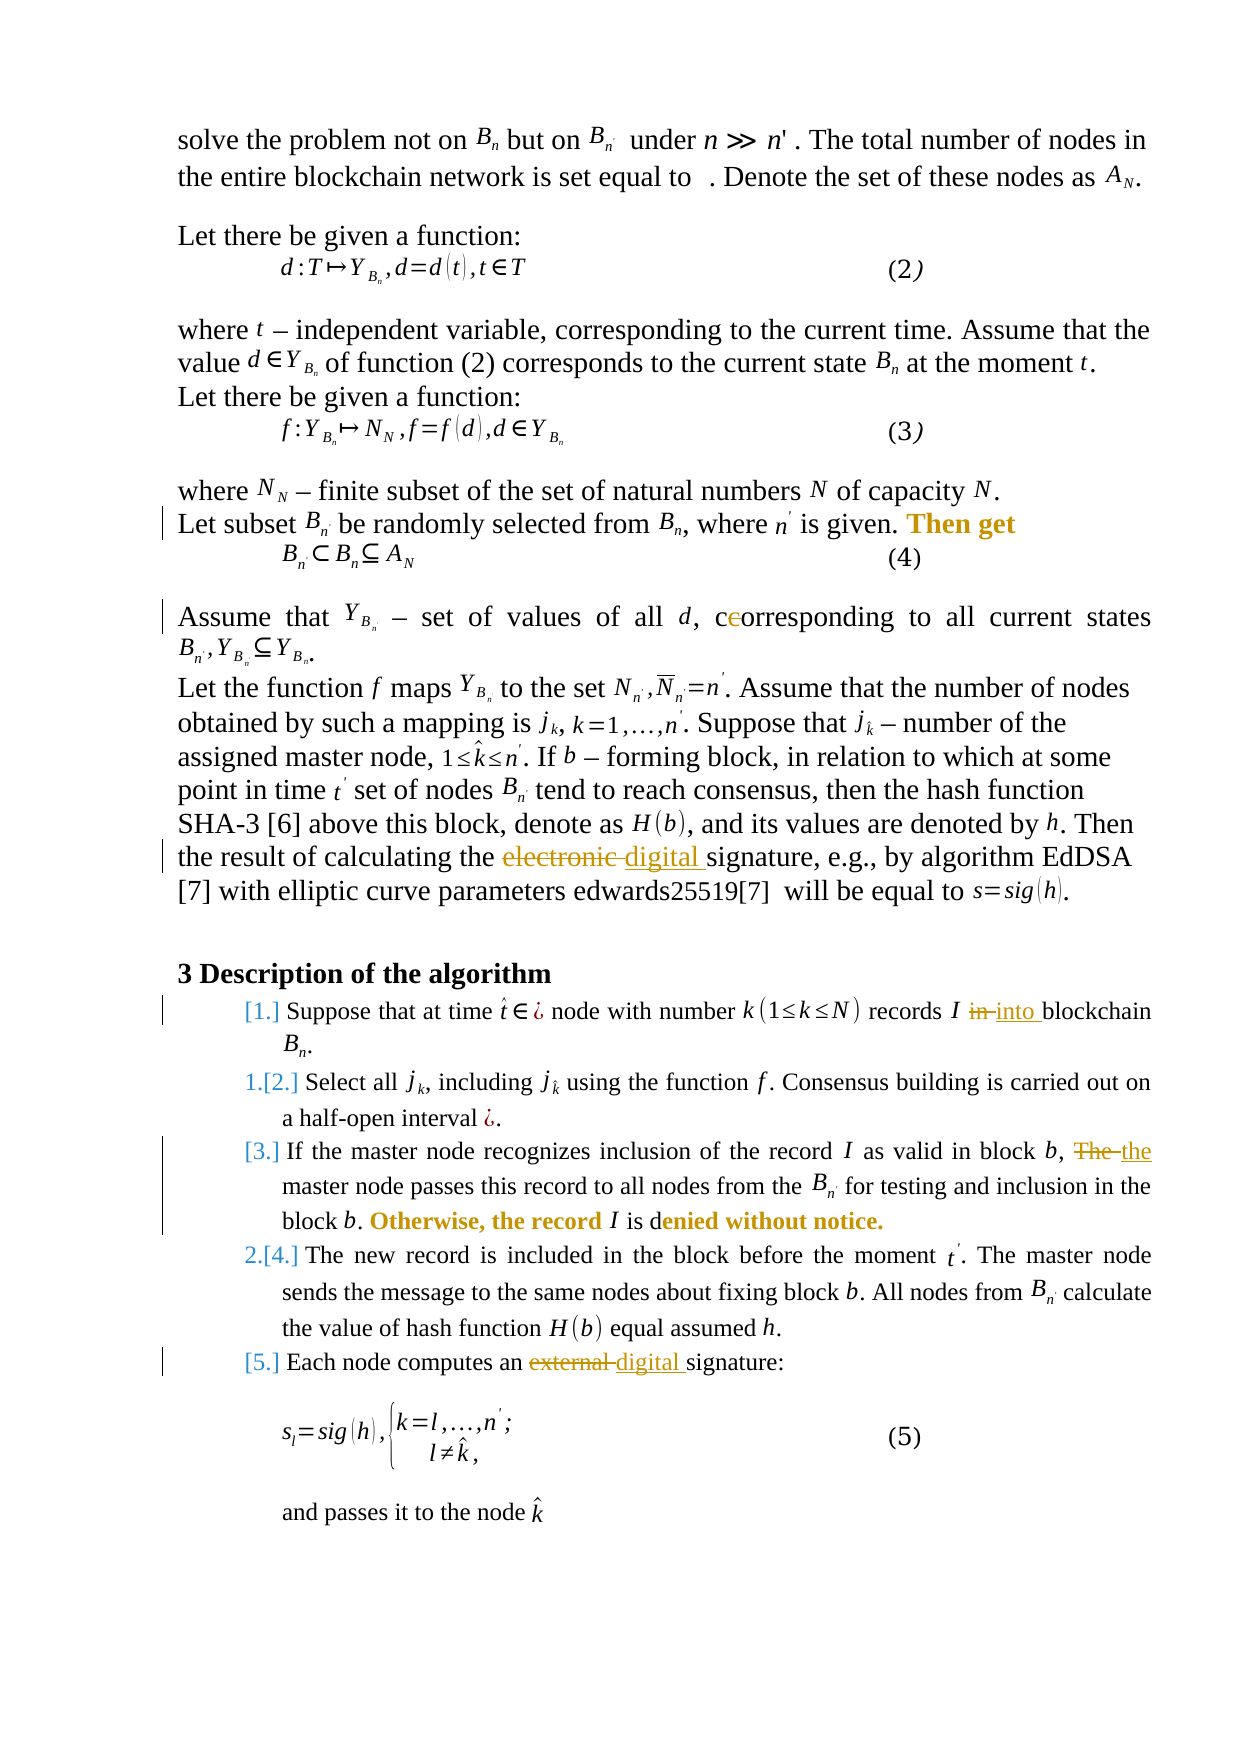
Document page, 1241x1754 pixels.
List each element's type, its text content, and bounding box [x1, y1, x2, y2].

list The new record is included in the block before the moment . The master node sends the message to the same nodes about fixing block . All nodes from calculate the value of hash function equal assumed . [244, 1239, 1152, 1343]
text (5) [177, 1401, 1152, 1471]
text (3) [177, 413, 1152, 448]
text Let there be given a function: [177, 379, 1152, 413]
list If the master node recognizes inclusion of the record as valid in block , master node passes this record to all nodes from the for testing and inclusion in the block . Otherwise, the record is denied without notice. [244, 1136, 1152, 1235]
text where – finite subset of the set of natural numbers of capacity . [177, 473, 1152, 506]
list Select all , including using the function . Consensus building is carried out on a half-open interval . [244, 1065, 1152, 1131]
text Let the function maps to the set . Assume that the number of nodes obtained by such a mapping is , . Suppose that – number of the assigned master node, . If – forming block, in relation to which at some point in time set of nodes tend to reach consensus, then the hash function SHA-3 [6] above this block, denote as , and its values are denoted by . Then the result of calculating the signature, e.g., by algorithm EdDSA [7] with elliptic curve parameters edwards25519[7] will be equal to . [177, 668, 1152, 907]
text Let subset be randomly selected from , where is given. Then get [177, 506, 1152, 540]
text where – independent variable, corresponding to the current time. Assume that the value of function (2) corresponds to the current state at the moment . [177, 312, 1152, 379]
text Let there be given a function: [177, 218, 1152, 252]
subtitle 3 Description of the algorithm [177, 957, 1152, 990]
text (2) [177, 252, 1152, 287]
text (4) [177, 540, 1152, 573]
text Assume that – set of values of all , сorresponding to all current states . [177, 599, 1152, 668]
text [177, 118, 1152, 193]
list Each node computes an signature: [244, 1347, 1152, 1376]
list Suppose that at time node with number records blockchain . [244, 995, 1152, 1061]
list and passes it to the node [282, 1496, 1152, 1527]
